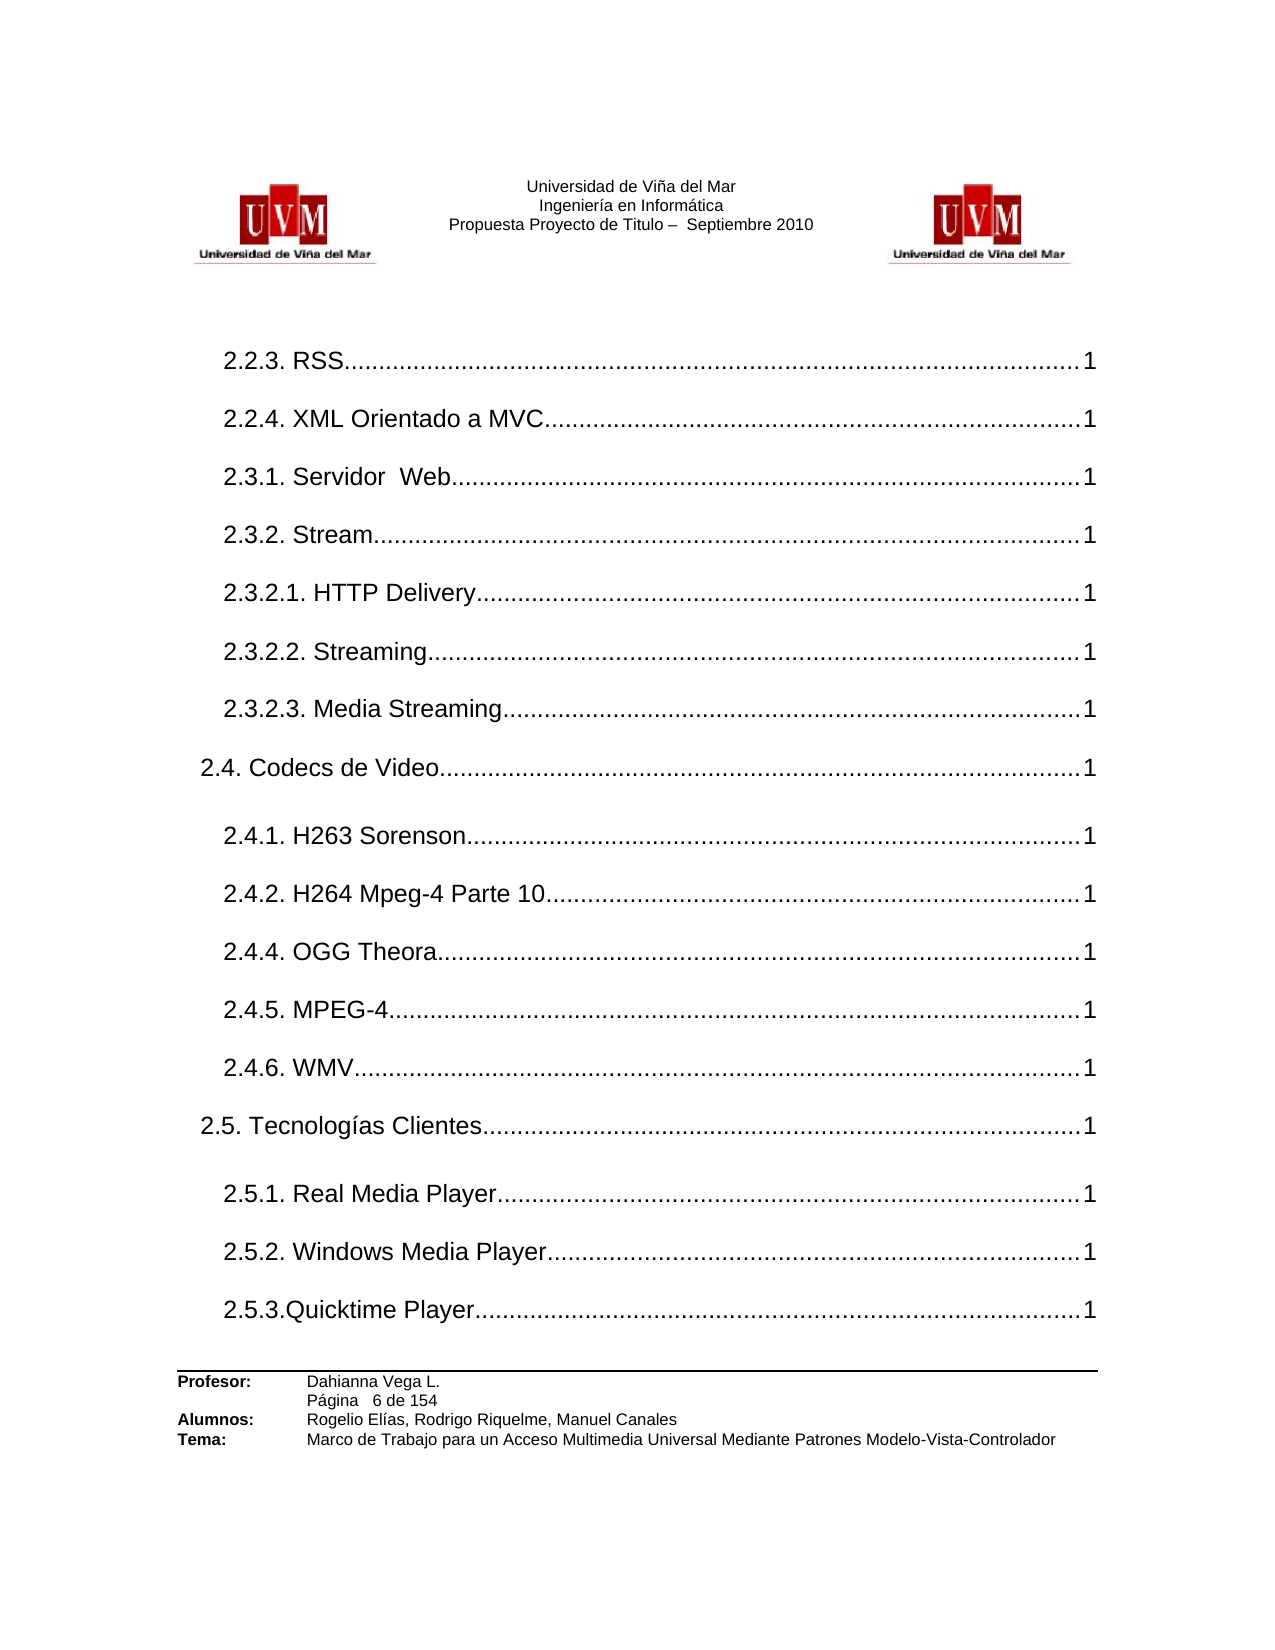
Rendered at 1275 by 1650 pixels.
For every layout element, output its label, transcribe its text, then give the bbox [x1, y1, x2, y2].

text 2.3.1. Servidor Web 1 [223, 462, 1098, 491]
text 2.2.3. RSS 1 [223, 346, 1098, 375]
text 2.5.2. Windows Media Player 1 [223, 1237, 1098, 1266]
text 2.5. Tecnologías Clientes 1 [200, 1111, 1098, 1139]
text 2.5.3.Quicktime Player 1 [223, 1295, 1098, 1324]
text 2.3.2. Stream 1 [223, 520, 1098, 549]
picture [177, 176, 390, 267]
text 2.4.1. H263 Sorenson 1 [223, 821, 1098, 849]
text 2.3.2.2. Streaming 1 [223, 636, 1098, 665]
text 2.3.2.3. Media Streaming 1 [223, 694, 1098, 723]
text 2.2.4. XML Orientado a MVC 1 [223, 404, 1098, 433]
text 2.4.5. MPEG-4 1 [223, 995, 1098, 1023]
text 2.4.2. H264 Mpeg-4 Parte 10 1 [223, 879, 1098, 907]
text 2.4.4. OGG Theora 1 [223, 937, 1098, 965]
text 2.4.6. WMV 1 [223, 1053, 1098, 1081]
picture [871, 176, 1084, 267]
text 2.5.1. Real Media Player 1 [223, 1179, 1098, 1208]
text 2.3.2.1. HTTP Delivery 1 [223, 578, 1098, 607]
text 2.4. Codecs de Video 1 [200, 752, 1098, 781]
